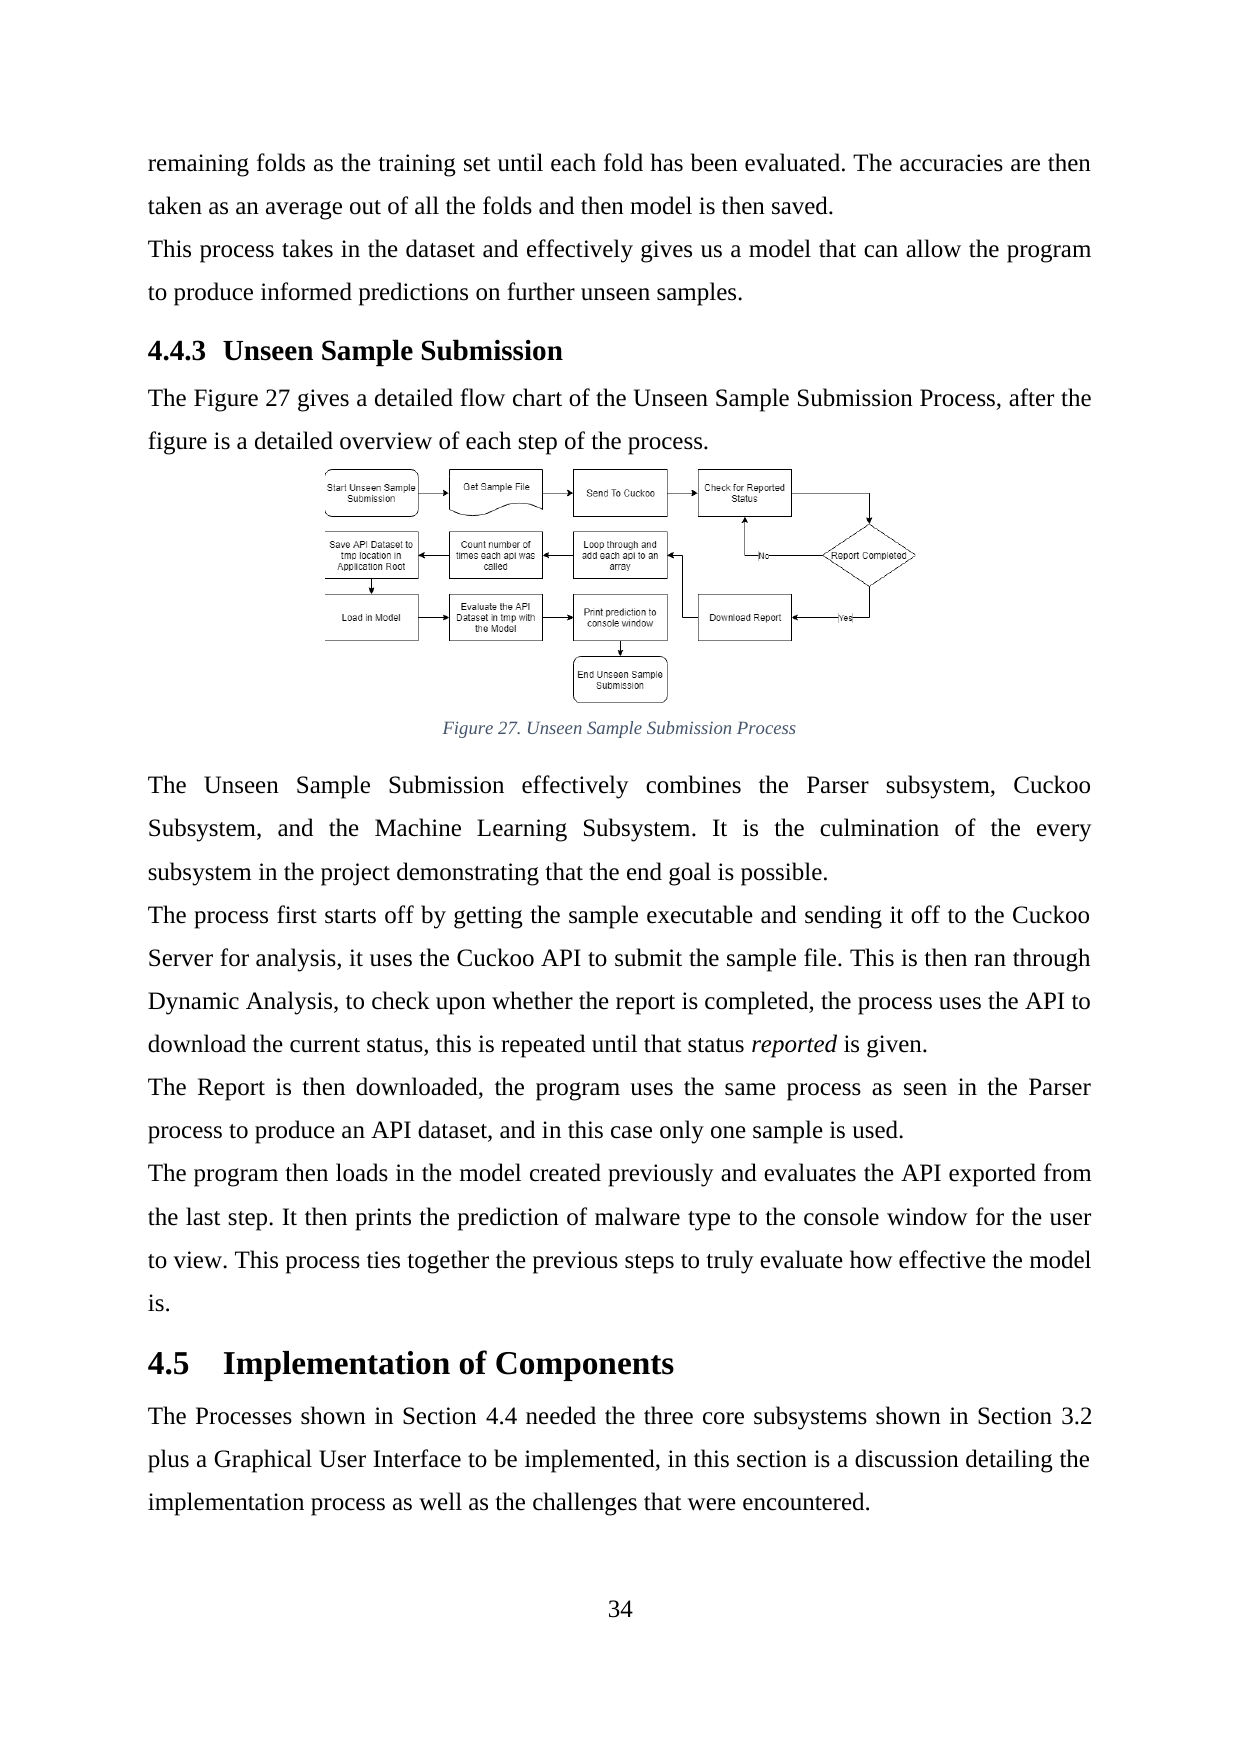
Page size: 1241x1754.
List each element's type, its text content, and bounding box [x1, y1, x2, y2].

text The program then loads in the model created previously and evaluates the API exported from the last step. It then prints the prediction of malware type to the console window for the user to view. This process ties together the previous steps to truly evaluate how effective the model is. [148, 1158, 1092, 1317]
text The process first starts off by getting the sample executable and sending it off to the Cuckoo Server for analysis, it uses the Cuckoo API to submit the sample file. This is then ran through Dynamic Analysis, to check upon whether the report is completed, the process uses the API to download the current status, this is repeated until that status reported is given. [148, 900, 1092, 1058]
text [148, 148, 1092, 219]
text The Report is then downloaded, the program uses the same process as seen in the Parser process to produce an API dataset, and in this case only one sample is used. [148, 1072, 1092, 1144]
picture [325, 469, 916, 703]
text The Unseen Sample Submission effectively combines the Parser subsystem, Cuckoo Subsystem, and the Machine Learning Subsystem. It is the culmination of the every subsystem in the project demonstrating that the end goal is possible. [148, 770, 1092, 885]
subtitle Implementation of Components [148, 1343, 1092, 1382]
subtitle Unseen Sample Submission [148, 333, 1092, 366]
text The Figure 27 gives a detailed flow chart of the Unseen Sample Submission Process, after the figure is a detailed overview of each step of the process. [148, 383, 1092, 455]
text The Processes shown in Section 4.5 needed the three core subsystems shown in Section 3.2 plus a Graphical User Interface to be implemented, in this section is a discussion detailing the implementation process as well as the challenges that were encountered. [148, 1401, 1092, 1516]
text This process takes in the dataset and effectively gives us a model that can allow the program to produce informed predictions on further unseen samples. [148, 234, 1092, 306]
